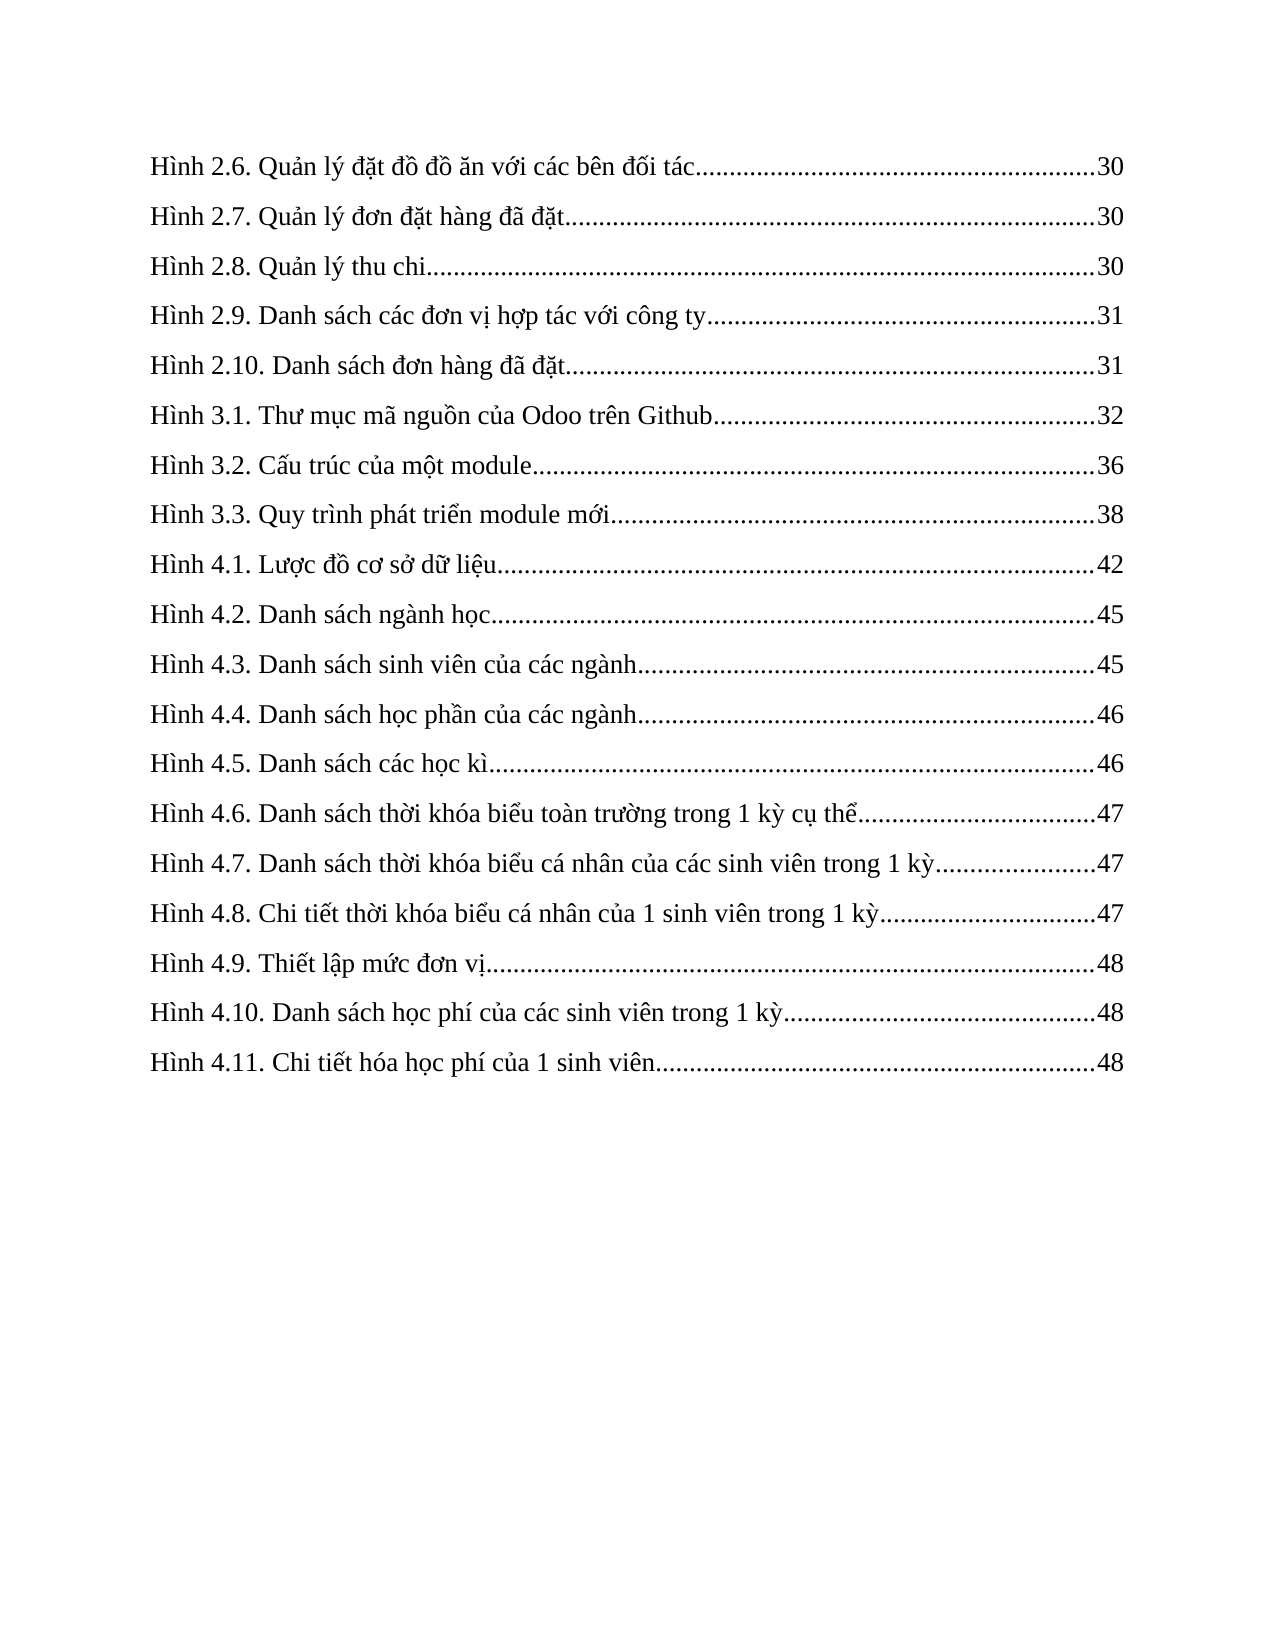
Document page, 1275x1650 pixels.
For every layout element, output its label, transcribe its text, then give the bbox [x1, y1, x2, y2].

text Hình 3.2. Cấu trúc của một module 36 [150, 449, 1125, 480]
text Hình 2.10. Danh sách đơn hàng đã đặt 31 [150, 349, 1125, 380]
text Hình 4.9. Thiết lập mức đơn vị 48 [150, 947, 1125, 978]
text Hình 4.10. Danh sách học phí của các sinh viên trong 1 kỳ 48 [150, 996, 1125, 1028]
text Hình 4.7. Danh sách thời khóa biểu cá nhân của các sinh viên trong 1 kỳ 47 [150, 847, 1125, 878]
text Hình 4.3. Danh sách sinh viên của các ngành 45 [150, 648, 1125, 679]
text Hình 4.5. Danh sách các học kì 46 [150, 747, 1125, 779]
text Hình 3.1. Thư mục mã nguồn của Odoo trên Github 32 [150, 399, 1125, 430]
text Hình 4.8. Chi tiết thời khóa biểu cá nhân của 1 sinh viên trong 1 kỳ 47 [150, 897, 1125, 928]
text Hình 3.3. Quy trình phát triển module mới 38 [150, 498, 1125, 530]
text Hình 4.6. Danh sách thời khóa biểu toàn trường trong 1 kỳ cụ thể 47 [150, 797, 1125, 828]
text Hình 2.7. Quản lý đơn đặt hàng đã đặt 30 [150, 200, 1125, 231]
text Hình 4.4. Danh sách học phần của các ngành 46 [150, 698, 1125, 729]
text Hình 2.9. Danh sách các đơn vị hợp tác với công ty 31 [150, 299, 1125, 331]
text Hình 4.1. Lược đồ cơ sở dữ liệu 42 [150, 548, 1125, 579]
text Hình 4.2. Danh sách ngành học 45 [150, 598, 1125, 629]
text Hình 2.6. Quản lý đặt đồ đồ ăn với các bên đối tác 30 [150, 150, 1125, 181]
text Hình 2.8. Quản lý thu chi 30 [150, 249, 1125, 281]
text Hình 4.11. Chi tiết hóa học phí của 1 sinh viên 48 [150, 1046, 1125, 1077]
